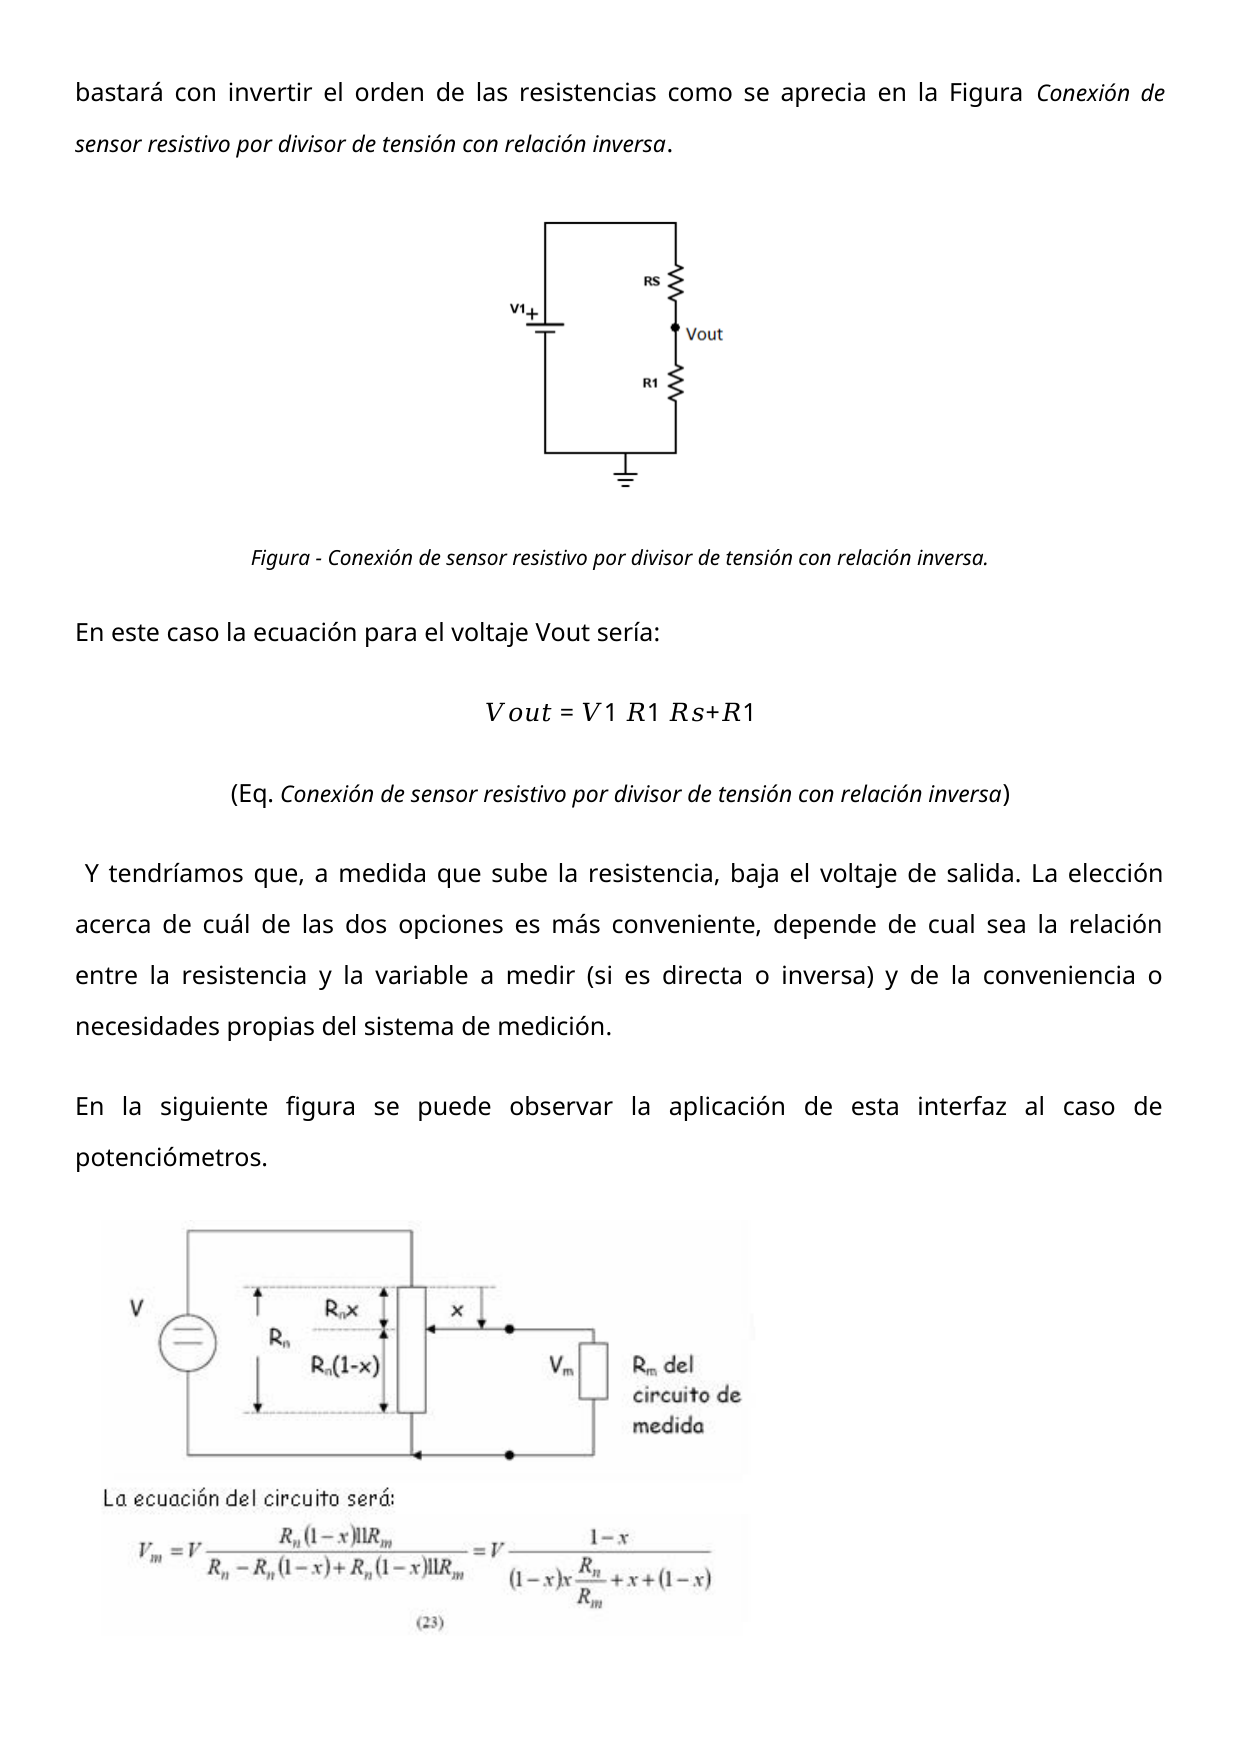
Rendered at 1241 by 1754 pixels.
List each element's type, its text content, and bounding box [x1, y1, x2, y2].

text En este caso la ecuación para el voltaje Vout sería: [75, 615, 1165, 649]
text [75, 75, 1165, 160]
text 𝑉𝑜𝑢𝑡 = 𝑉1 𝑅1 𝑅𝑠+𝑅1 [75, 695, 1165, 729]
text Figura - Conexión de sensor resistivo por divisor de tensión con relación inversa. [75, 543, 1165, 572]
text Y tendríamos que, a medida que sube la resistencia, baja el voltaje de salida. La elección acerca de cuál de las dos opciones es más conveniente, depende de cual sea la relación entre la resistencia y la variable a medir (si es directa o inversa) y de la conveniencia o necesidades propias del sistema de medición. [75, 856, 1165, 1043]
text En la siguiente figura se puede observar la aplicación de esta interfaz al caso de potenciómetros. [75, 1089, 1165, 1174]
text (Eq. Conexión de sensor resistivo por divisor de tensión con relación inversa) [75, 775, 1165, 809]
picture [500, 206, 740, 500]
picture [75, 1220, 769, 1647]
